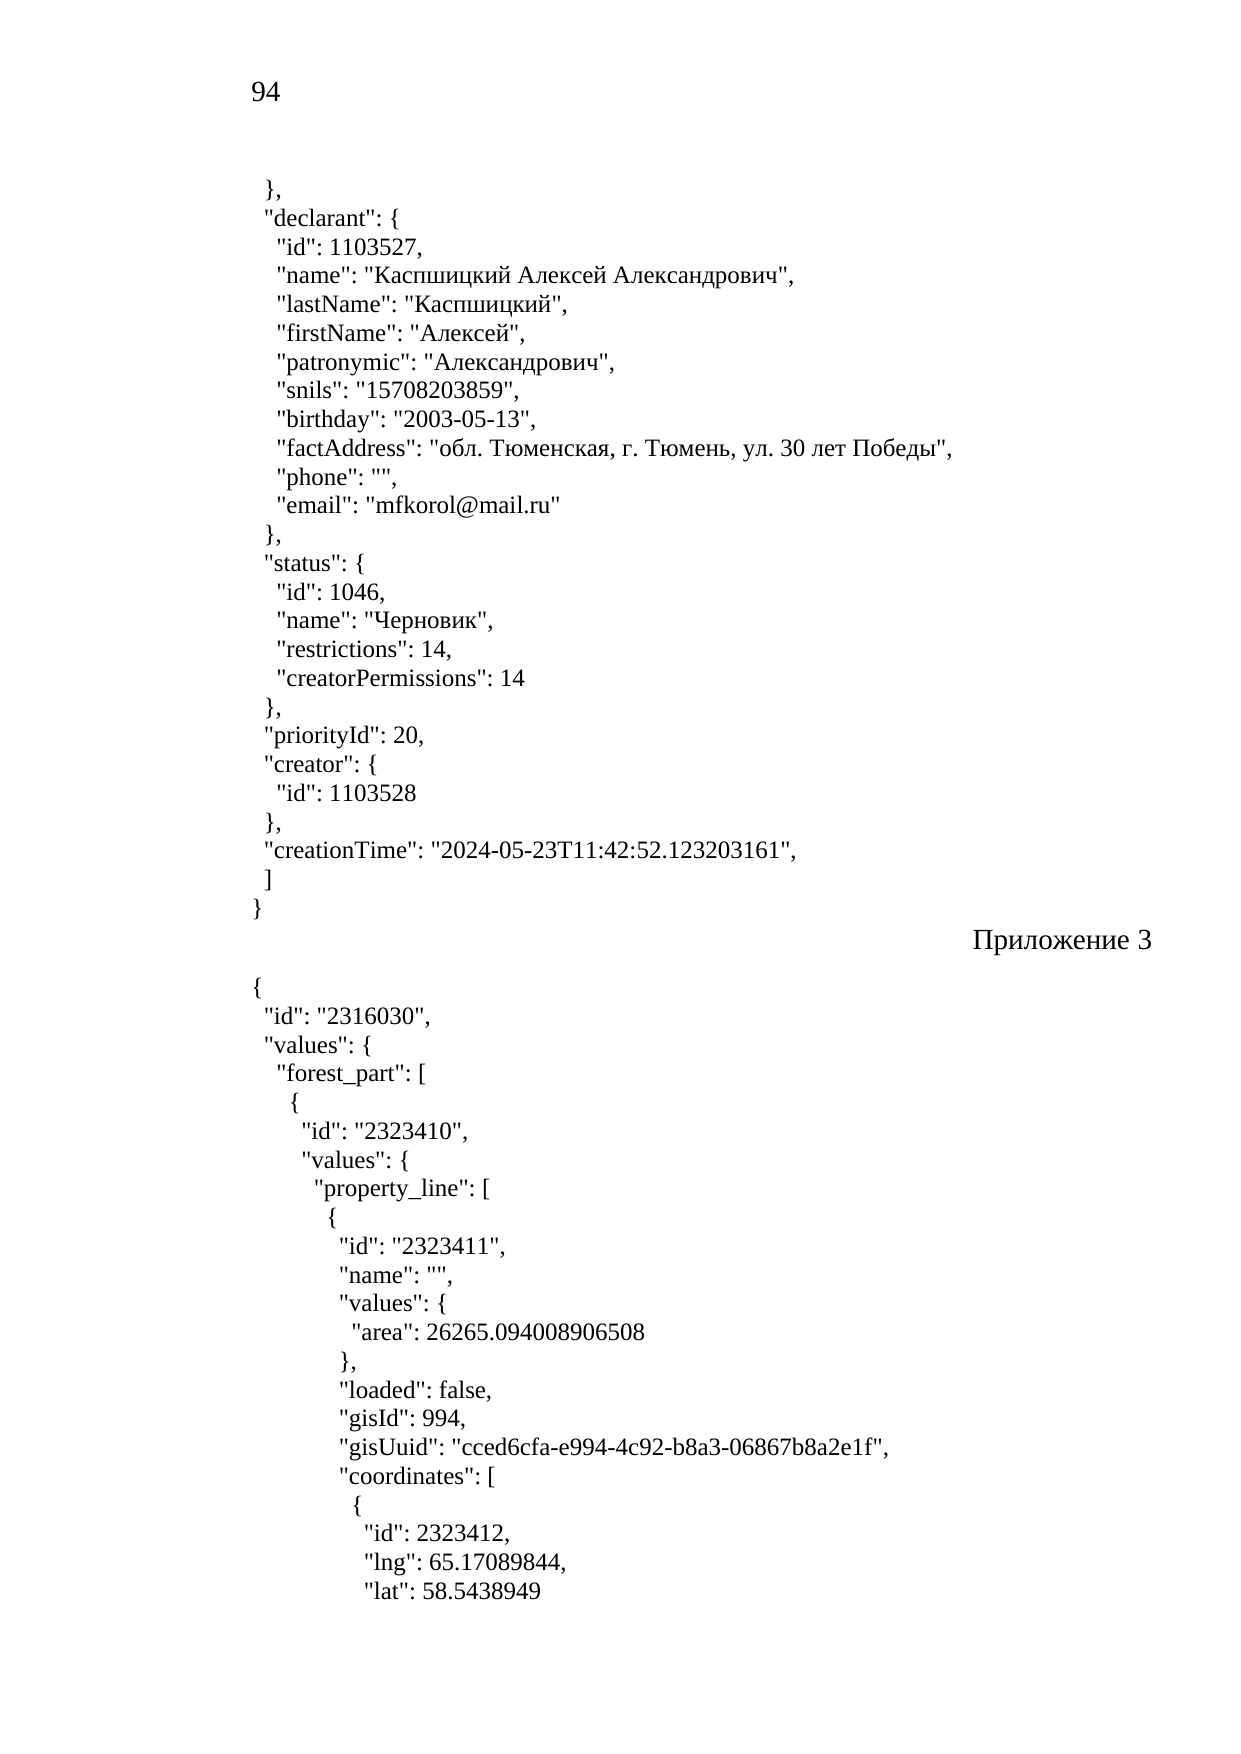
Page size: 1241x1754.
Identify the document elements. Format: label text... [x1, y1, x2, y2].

text "forest_part": [ [177, 1058, 1152, 1087]
text "phone": "", [177, 462, 1152, 491]
text }, [177, 174, 1152, 203]
text ] [177, 864, 1152, 893]
text "id": 1103528 [177, 778, 1152, 807]
text }, [177, 692, 1152, 721]
text "lat": 58.5438949 [177, 1576, 1152, 1605]
text }, [177, 807, 1152, 836]
text }, [177, 519, 1152, 548]
text "name": "", [177, 1260, 1152, 1288]
text "creator": { [177, 749, 1152, 778]
text "email": "mfkorol@mail.ru" [177, 491, 1152, 519]
text "area": 26265.094008906508 [177, 1317, 1152, 1346]
text "id": 1103527, [177, 232, 1152, 261]
text "name": "Черновик", [177, 606, 1152, 634]
text "values": { [177, 1145, 1152, 1173]
text "status": { [177, 548, 1152, 577]
text { [177, 1087, 1152, 1116]
text "restrictions": 14, [177, 634, 1152, 663]
text { [177, 1202, 1152, 1231]
text } [177, 893, 1152, 922]
text "gisId": 994, [177, 1403, 1152, 1432]
text "lastName": "Каспшицкий", [177, 289, 1152, 318]
text "firstName": "Алексей", [177, 318, 1152, 347]
text "priorityId": 20, [177, 721, 1152, 749]
text { [177, 1490, 1152, 1518]
text "property_line": [ [177, 1173, 1152, 1202]
text "loaded": false, [177, 1375, 1152, 1403]
text }, [177, 1346, 1152, 1375]
text Приложение 3 [177, 922, 1152, 955]
text "patronymic": "Александрович", [177, 347, 1152, 376]
text "name": "Каспшицкий Алексей Александрович", [177, 261, 1152, 289]
text "id": "2316030", [177, 1001, 1152, 1030]
text { [177, 972, 1152, 1001]
text "id": "2323410", [177, 1116, 1152, 1145]
text "id": "2323411", [177, 1231, 1152, 1260]
text "id": 1046, [177, 577, 1152, 606]
text "lng": 65.17089844, [177, 1547, 1152, 1576]
text "birthday": "2003-05-13", [177, 404, 1152, 433]
text "values": { [177, 1030, 1152, 1058]
text "id": 2323412, [177, 1518, 1152, 1547]
text "gisUuid": "cced6cfa-e994-4c92-b8a3-06867b8a2e1f", [177, 1432, 1152, 1461]
text "values": { [177, 1288, 1152, 1317]
text "snils": "15708203859", [177, 376, 1152, 404]
text "creatorPermissions": 14 [177, 663, 1152, 692]
text "declarant": { [177, 203, 1152, 232]
text "coordinates": [ [177, 1461, 1152, 1490]
text "factAddress": "обл. Тюменская, г. Тюмень, ул. 30 лет Победы", [177, 433, 1152, 462]
text "creationTime": "2024-05-23T11:42:52.123203161", [177, 836, 1152, 864]
